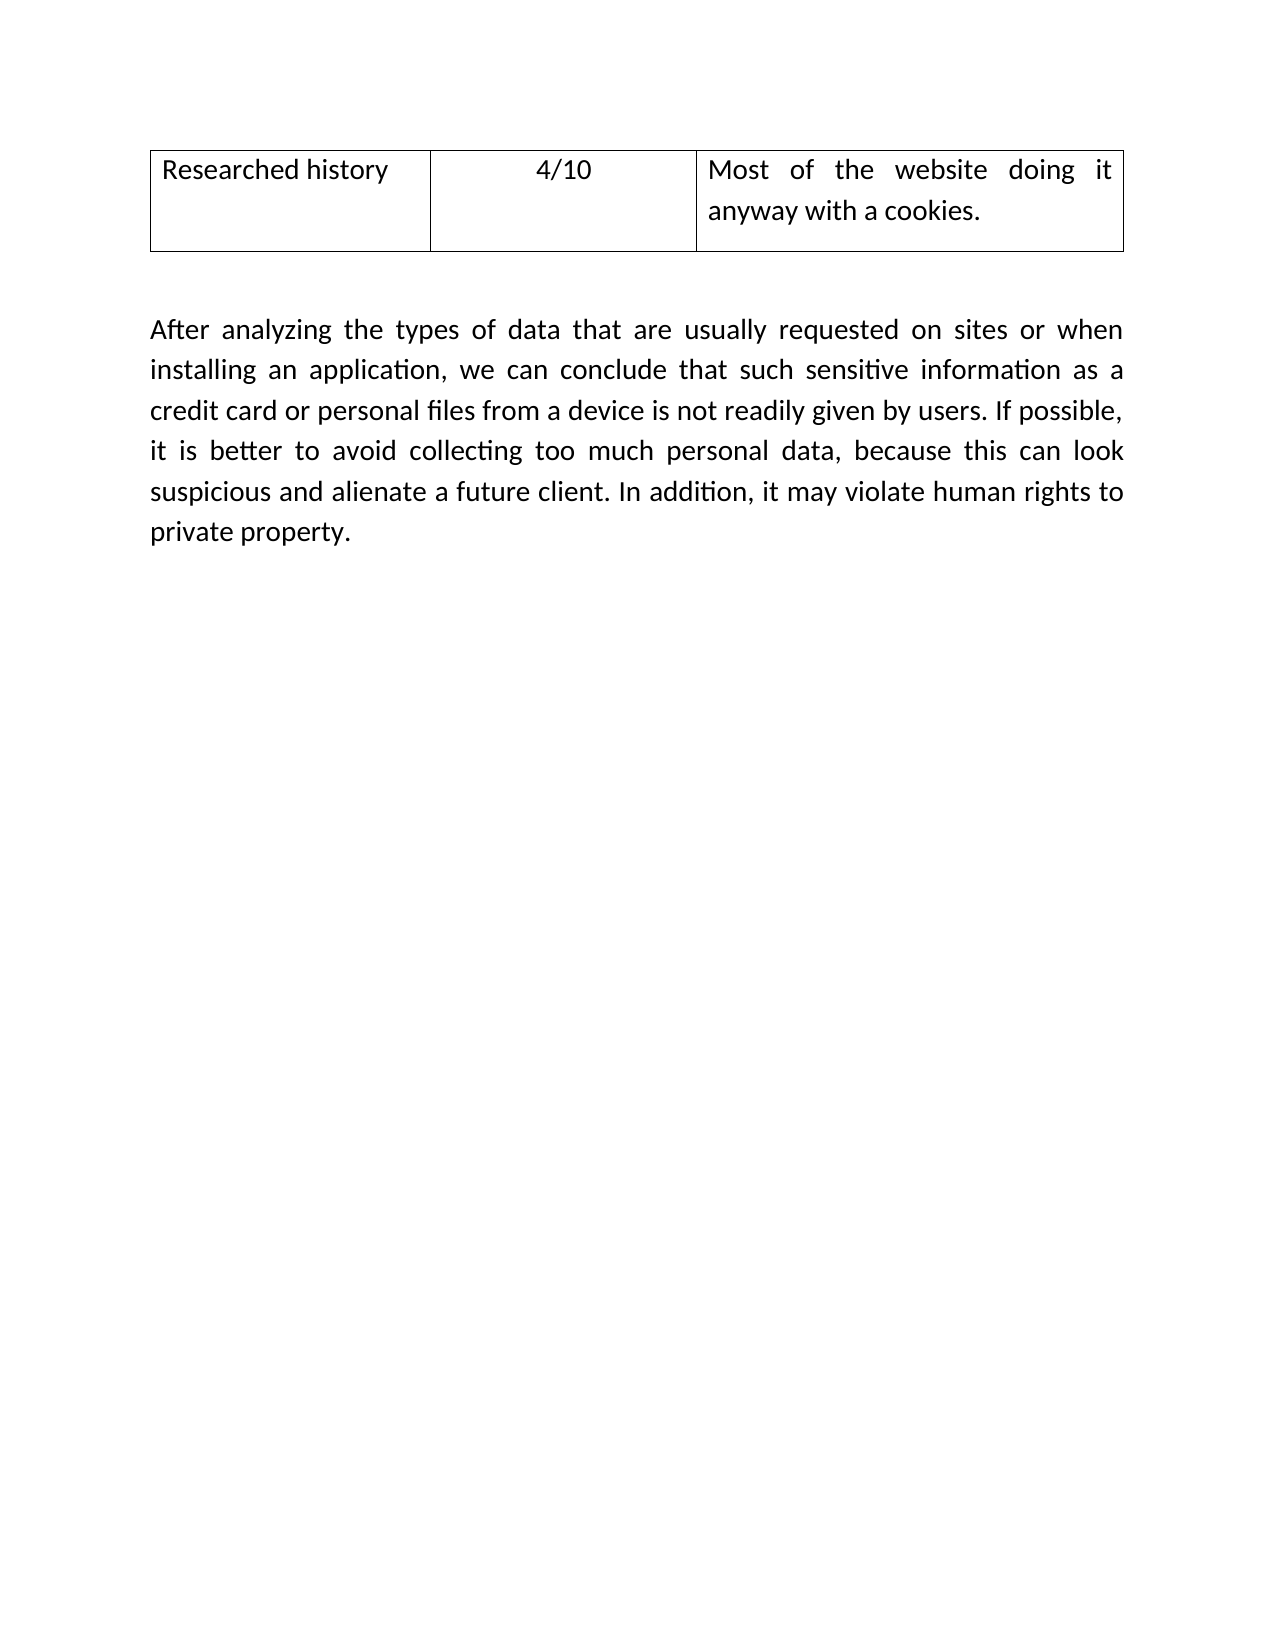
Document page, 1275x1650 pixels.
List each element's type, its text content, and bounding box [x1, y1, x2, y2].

table_cell Most of the website doing it anyway with a cookies. [697, 151, 1123, 251]
table_cell Researched history [151, 151, 430, 251]
table_cell 4/10 [431, 151, 696, 251]
text After analyzing the types of data that are usually requested on sites or when installing an application, we can conclude that such sensitive information as a credit card or personal files from a device is not readily given by users. If possible, it is better to avoid collecting too much personal data, because this can look suspicious and alienate a future client. In addition, it may violate human rights to private property. [150, 311, 1125, 549]
